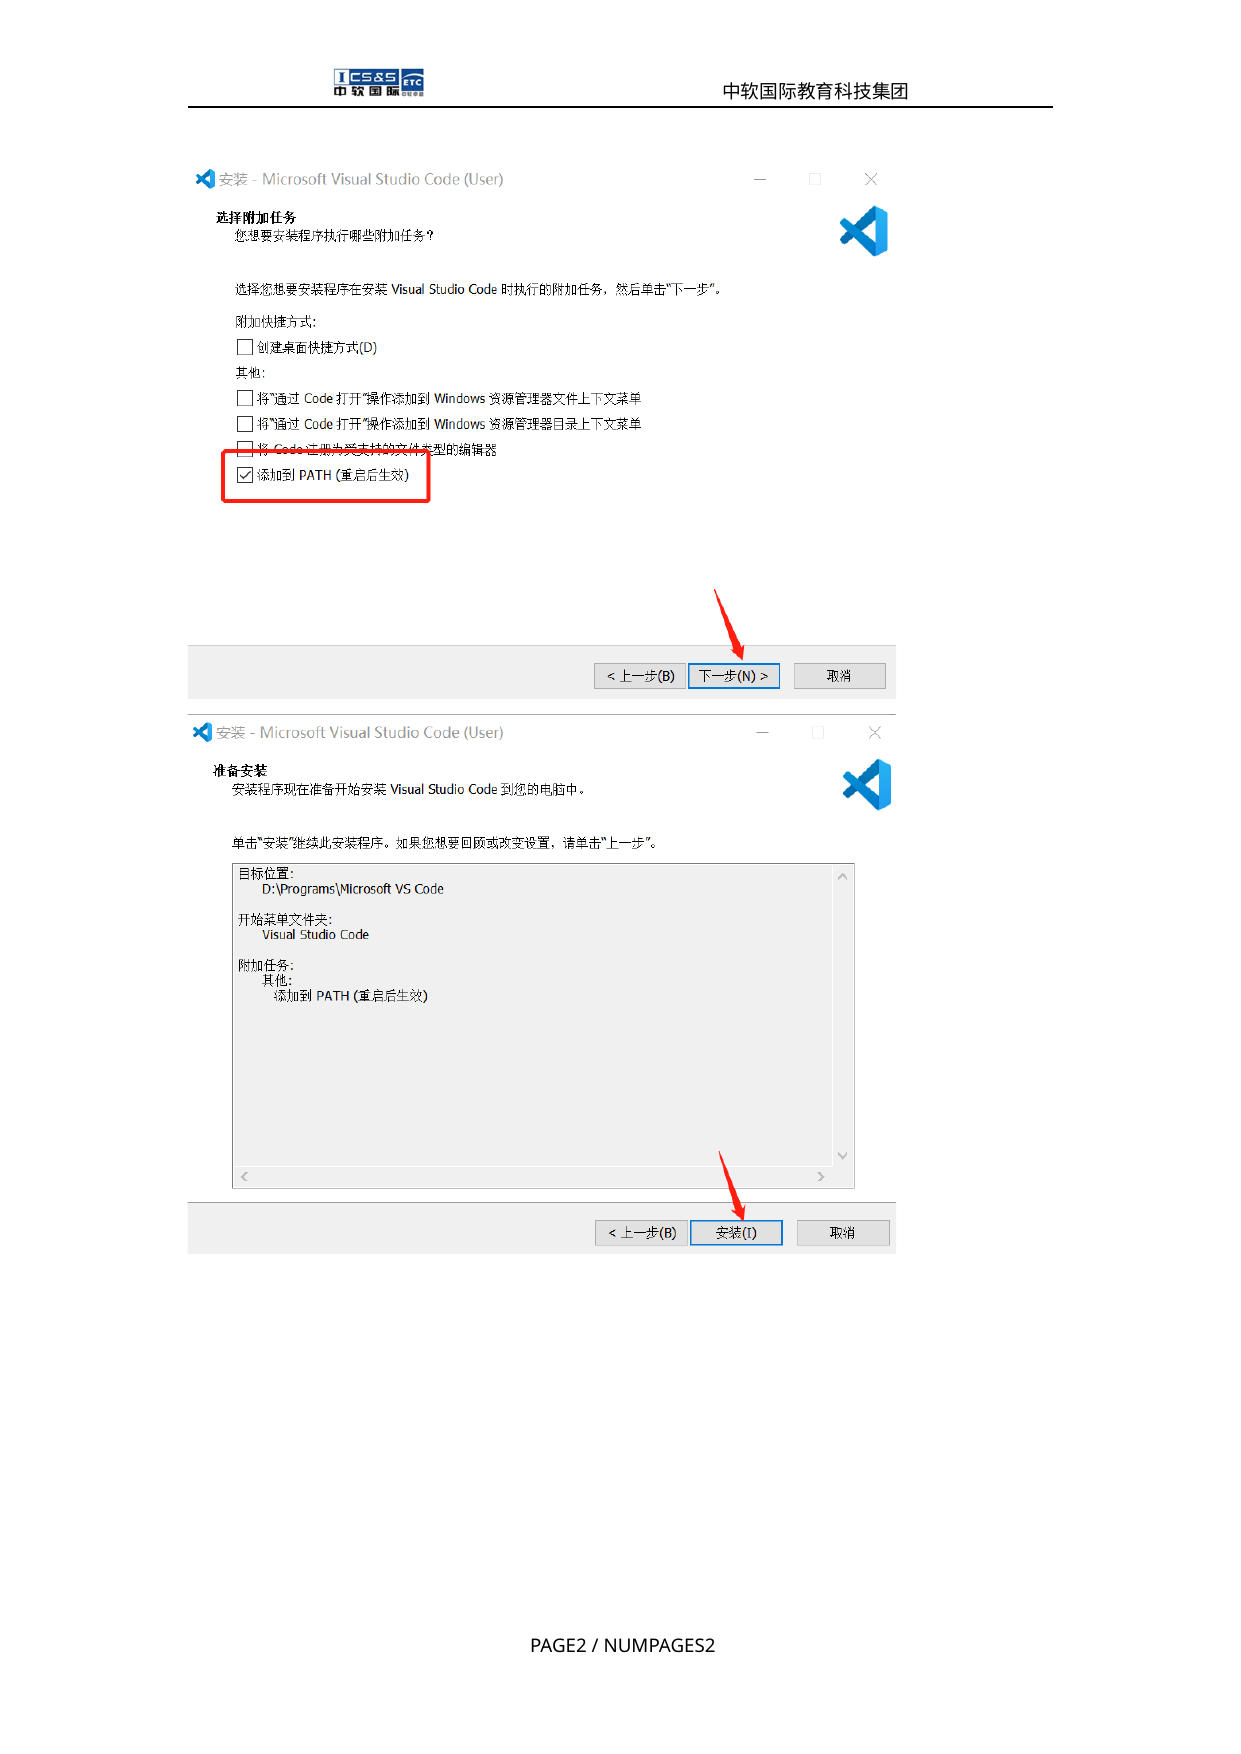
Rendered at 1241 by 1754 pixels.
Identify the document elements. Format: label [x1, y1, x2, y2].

picture [187, 162, 897, 699]
picture [187, 714, 897, 1254]
picture [331, 65, 425, 99]
